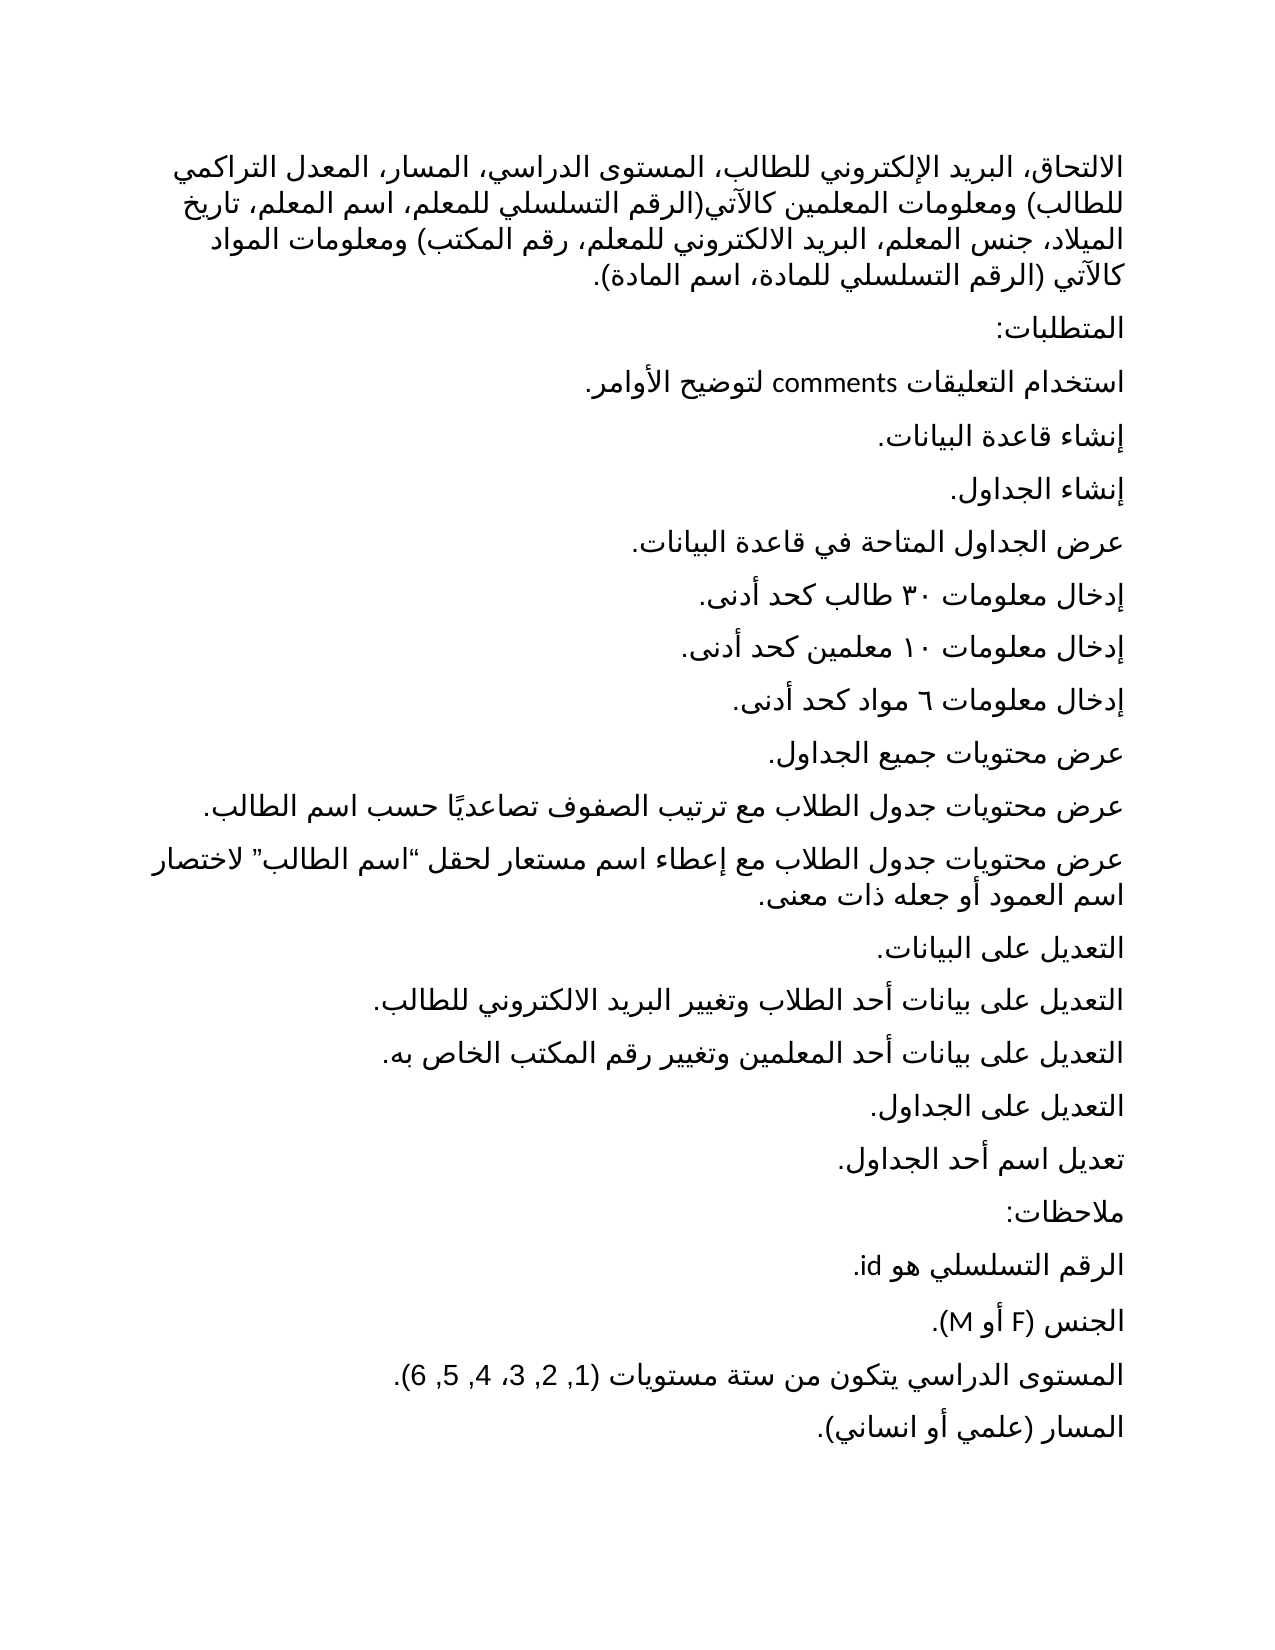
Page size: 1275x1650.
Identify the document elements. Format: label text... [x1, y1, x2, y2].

text التعديل على البيانات. [150, 931, 1125, 964]
text استخدام التعليقات comments لتوضيح الأوامر. [150, 364, 1125, 400]
text إدخال معلومات ٣٠ طالب كحد أدنى. [150, 578, 1125, 611]
text الرقم التسلسلي هو id. [150, 1247, 1125, 1283]
text المتطلبات: [150, 311, 1125, 345]
text ملاحظات: [150, 1195, 1125, 1228]
text المستوى الدراسي يتكون من ستة مستويات (1, 2, 3، 4, 5, 6). [150, 1358, 1125, 1391]
text التعديل على بيانات أحد الطلاب وتغيير البريد الالكتروني للطالب. [150, 983, 1125, 1017]
text عرض محتويات جدول الطلاب مع إعطاء اسم مستعار لحقل “اسم الطالب” لاختصار اسم العمود أو جعله ذات معنى. [150, 842, 1125, 911]
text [150, 150, 1125, 292]
text عرض محتويات جدول الطلاب مع ترتيب الصفوف تصاعديًا حسب اسم الطالب. [150, 789, 1125, 822]
text تعديل اسم أحد الجداول. [150, 1142, 1125, 1175]
text التعديل على الجداول. [150, 1089, 1125, 1123]
text إدخال معلومات ١٠ معلمين كحد أدنى. [150, 630, 1125, 664]
text عرض الجداول المتاحة في قاعدة البيانات. [150, 525, 1125, 558]
text المسار (علمي أو انساني). [150, 1411, 1125, 1444]
text إدخال معلومات ٦ مواد كحد أدنى. [150, 683, 1125, 717]
text إنشاء قاعدة البيانات. [150, 419, 1125, 453]
text عرض محتويات جميع الجداول. [150, 736, 1125, 769]
text التعديل على بيانات أحد المعلمين وتغيير رقم المكتب الخاص به. [150, 1036, 1125, 1070]
text إنشاء الجداول. [150, 472, 1125, 506]
text الجنس (F أو M). [150, 1303, 1125, 1338]
